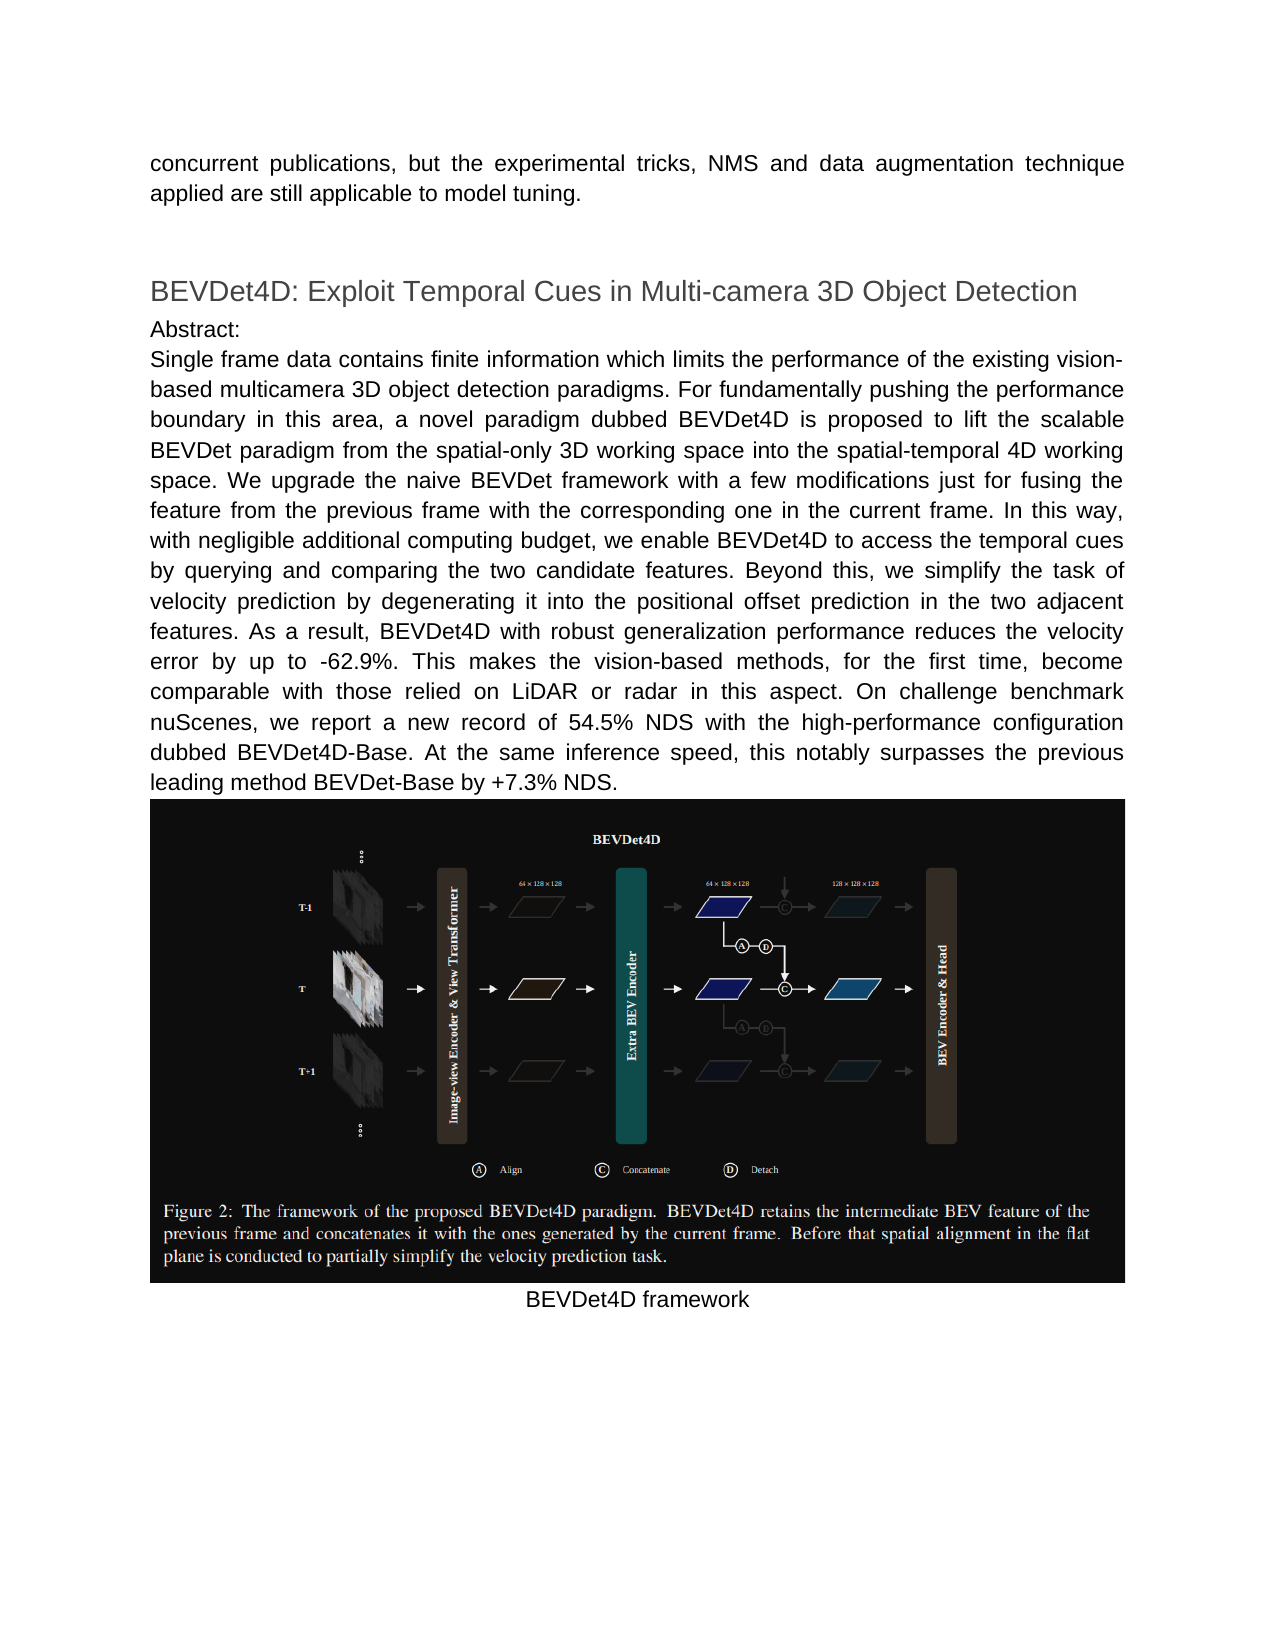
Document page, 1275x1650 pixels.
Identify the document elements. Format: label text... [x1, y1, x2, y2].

text Single frame data contains finite information which limits the performance of the existing vision-based multicamera 3D object detection paradigms. For fundamentally pushing the performance boundary in this area, a novel paradigm dubbed BEVDet4D is proposed to lift the scalable BEVDet paradigm from the spatial-only 3D working space into the spatial-temporal 4D working space. We upgrade the naive BEVDet framework with a few modifications just for fusing the feature from the previous frame with the corresponding one in the current frame. In this way, with negligible additional computing budget, we enable BEVDet4D to access the temporal cues by querying and comparing the two candidate features. Beyond this, we simplify the task of velocity prediction by degenerating it into the positional offset prediction in the two adjacent features. As a result, BEVDet4D with robust generalization performance reduces the velocity error by up to -62.9%. This makes the vision-based methods, for the first time, become comparable with those relied on LiDAR or radar in this aspect. On challenge benchmark nuScenes, we report a new record of 54.5% NDS with the high-performance configuration dubbed BEVDet4D-Base. At the same inference speed, this notably surpasses the previous leading method BEVDet-Base by +7.3% NDS. [150, 346, 1125, 795]
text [150, 150, 1125, 207]
picture [150, 799, 1125, 1283]
text Abstract: [150, 316, 1125, 342]
subtitle BEVDet4D: Exploit Temporal Cues in Multi-camera 3D Object Detection [150, 274, 1125, 307]
text BEVDet4D framework [150, 1286, 1125, 1313]
